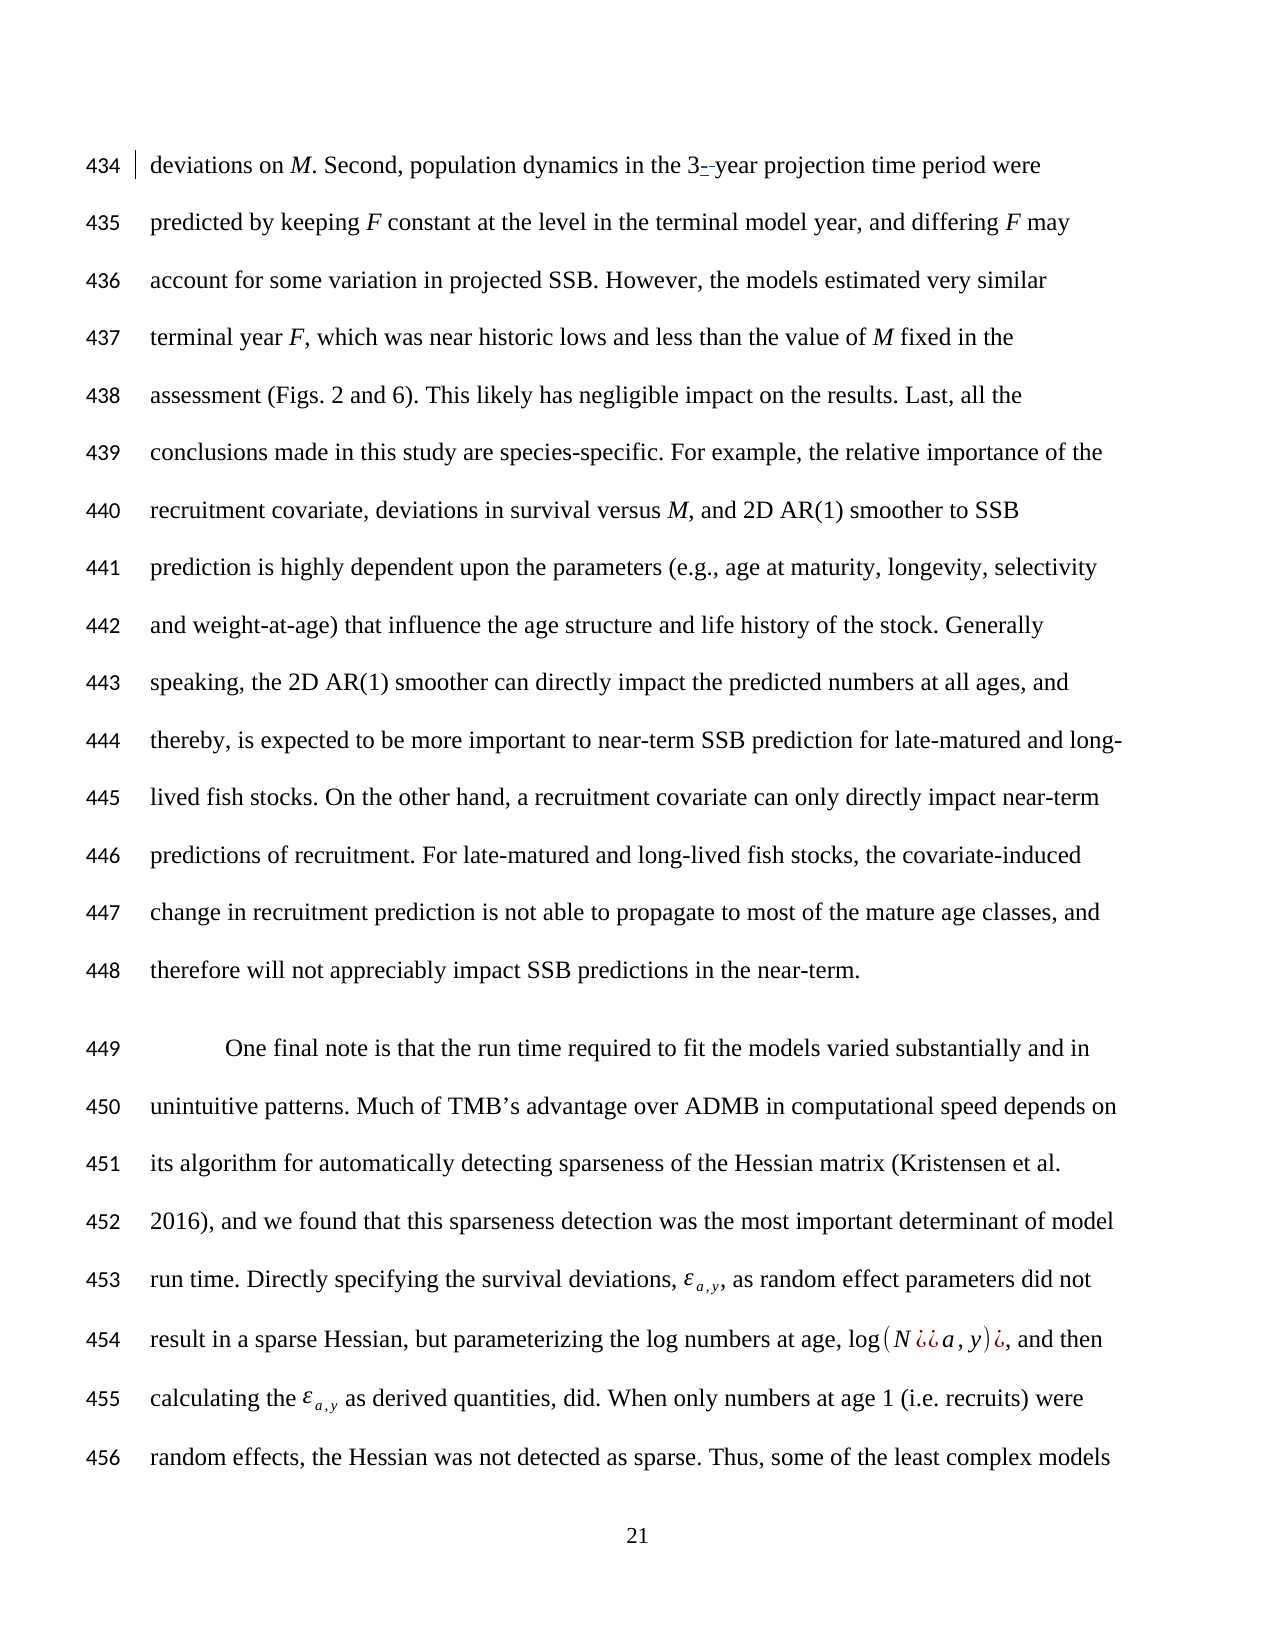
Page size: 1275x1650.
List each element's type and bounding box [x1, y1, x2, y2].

subtitle [150, 1033, 1125, 1471]
subtitle [150, 150, 1125, 984]
